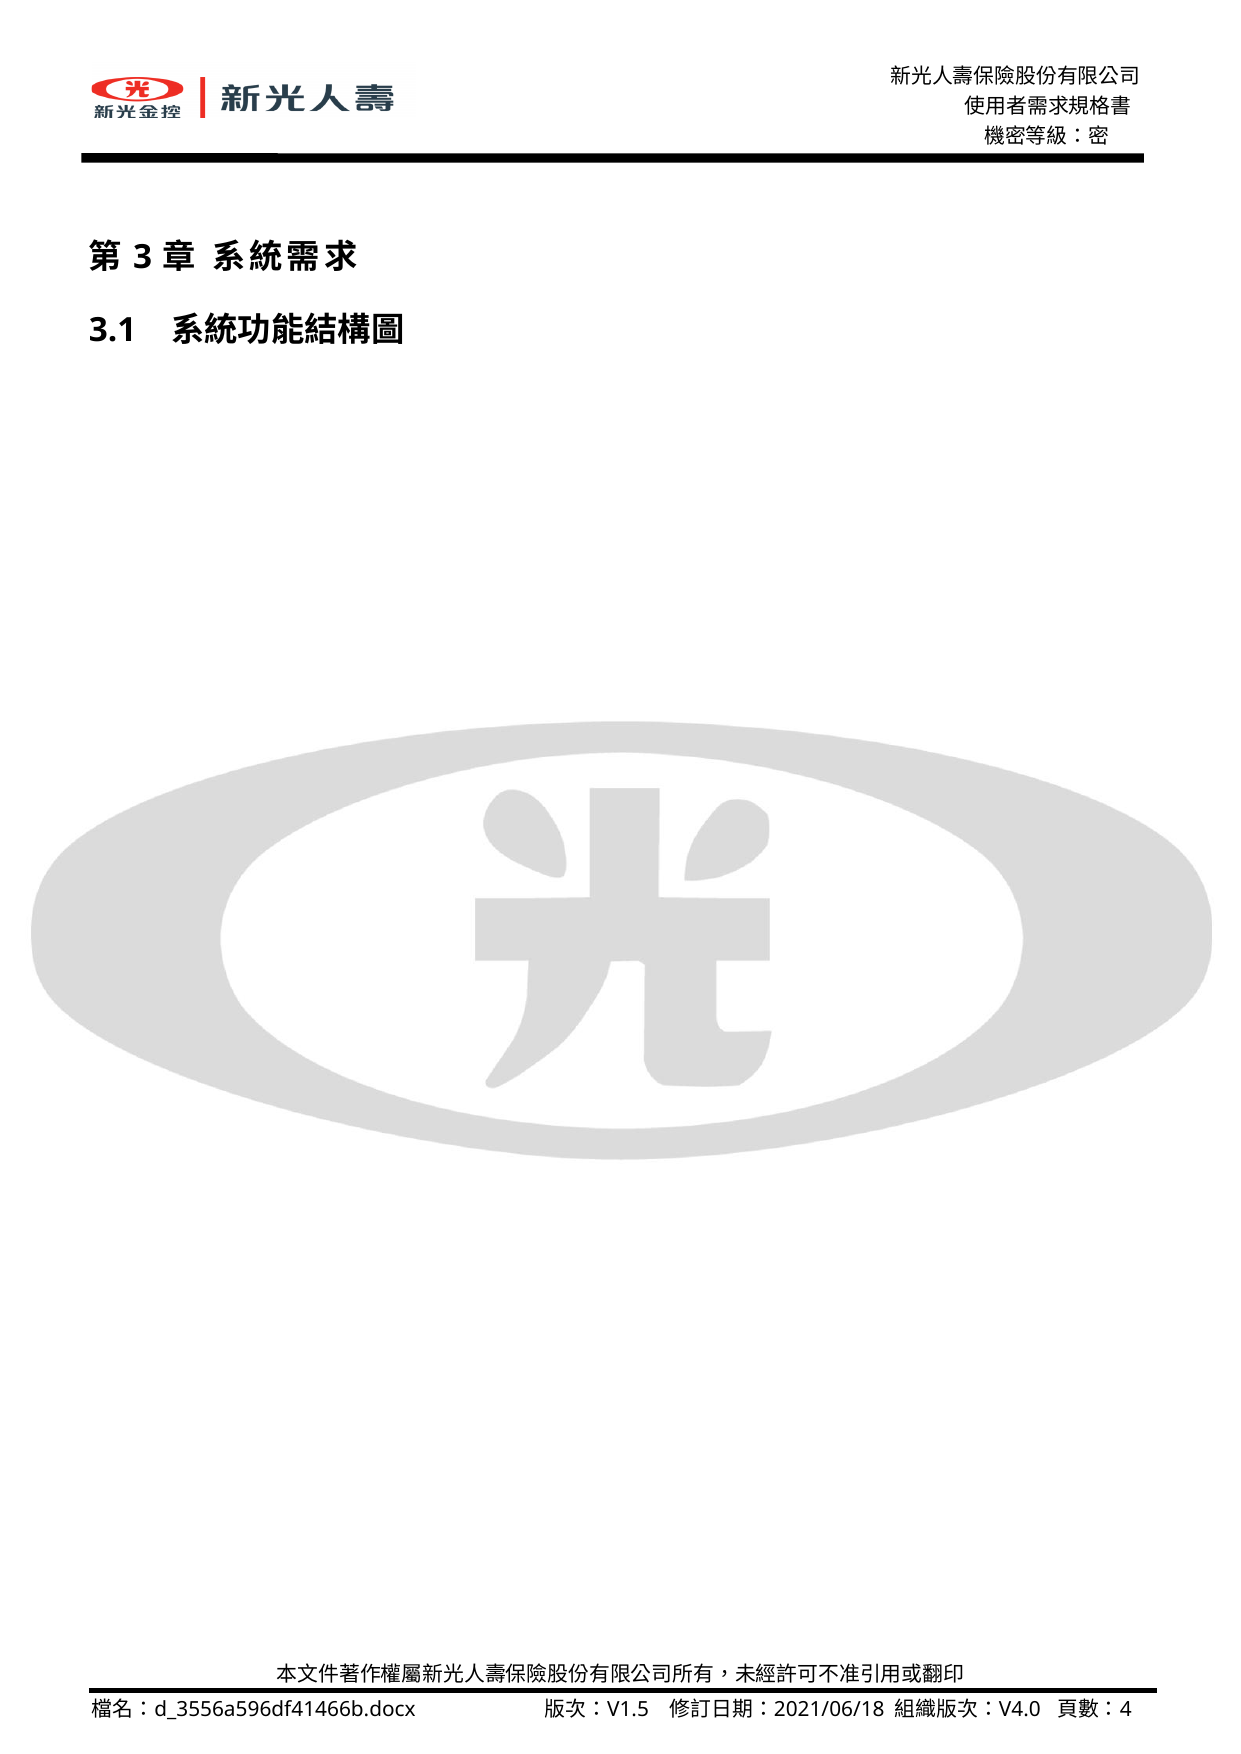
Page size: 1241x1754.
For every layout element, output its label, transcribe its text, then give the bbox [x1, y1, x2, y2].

subtitle 3.1 系統功能結構圖 [89, 302, 1152, 351]
picture [25, 713, 1215, 1166]
subtitle 第3章 系統需求 [89, 230, 1152, 278]
picture [91, 61, 417, 118]
